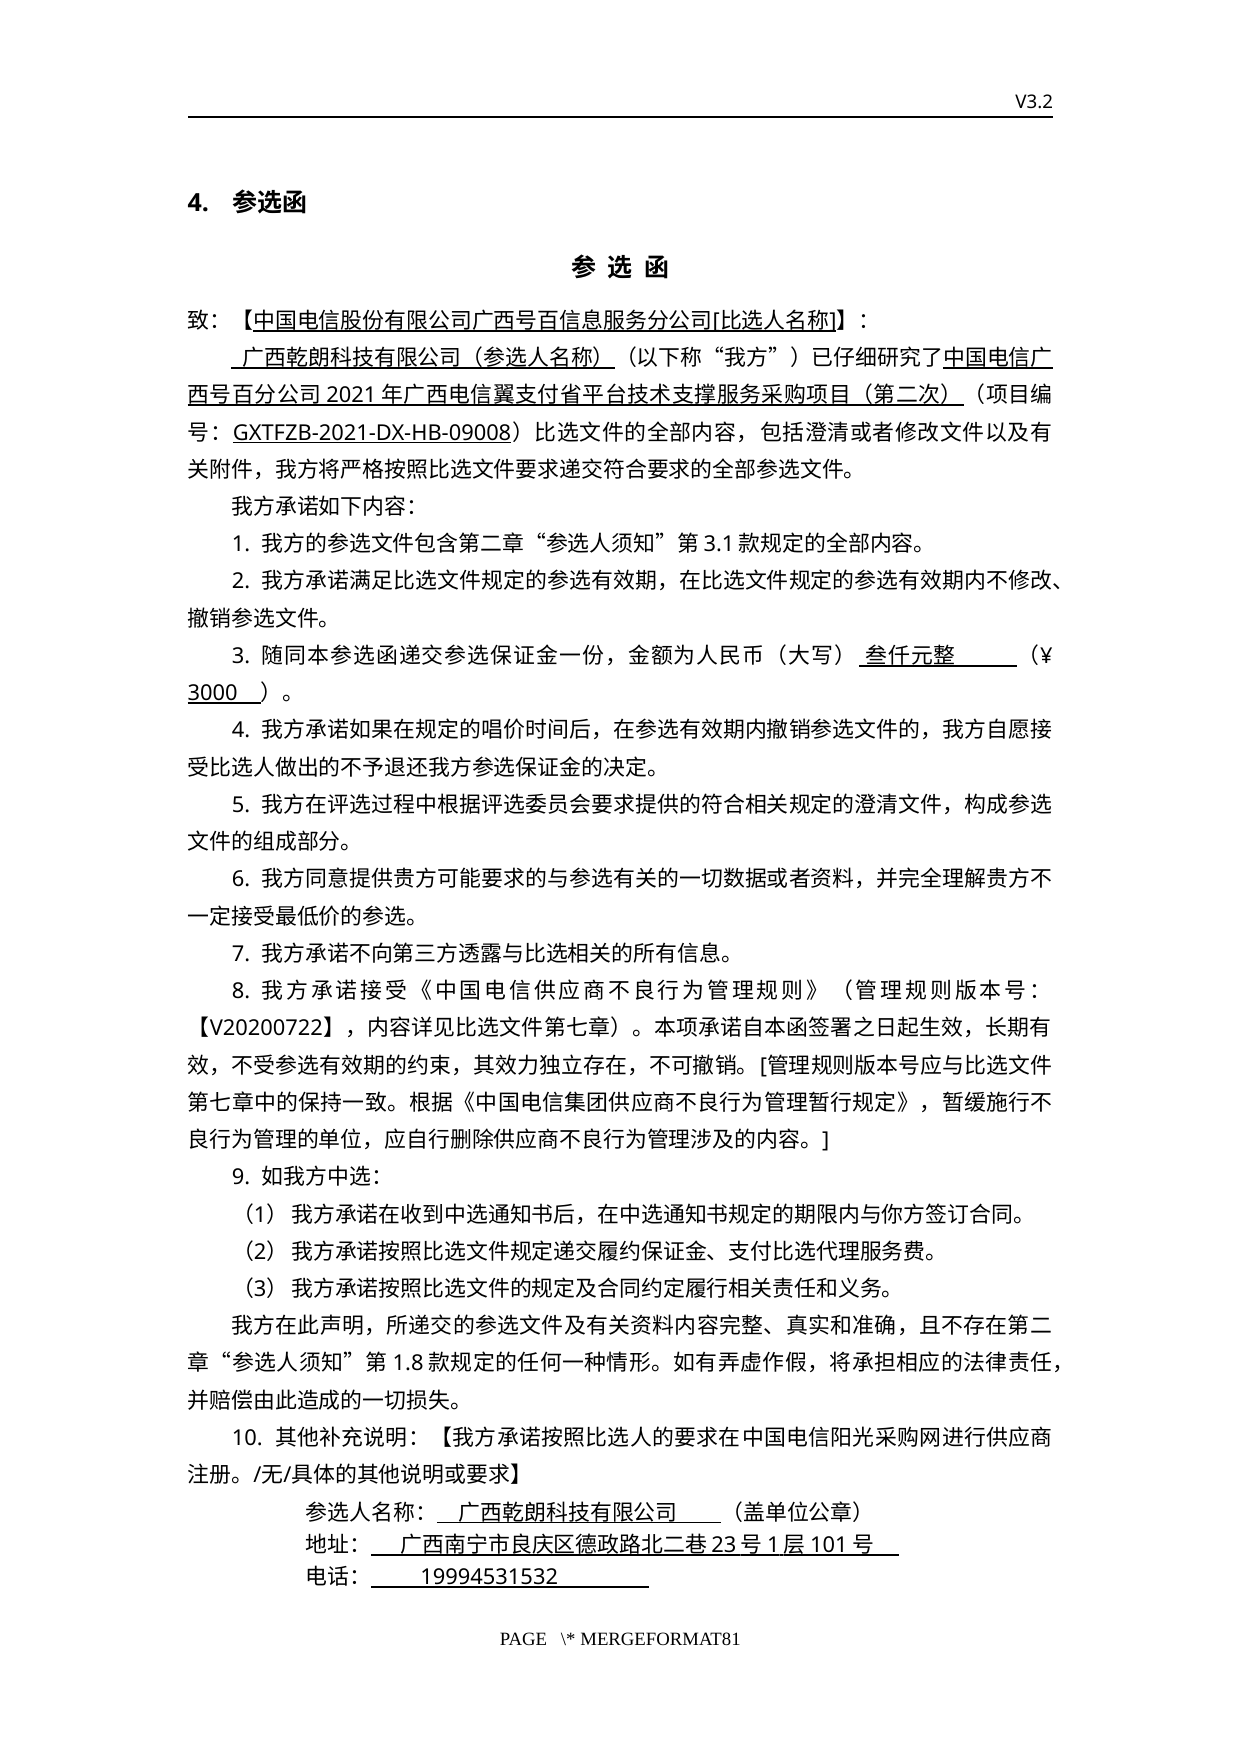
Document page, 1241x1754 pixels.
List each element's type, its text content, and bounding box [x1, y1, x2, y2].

list 我方承诺如果在规定的唱价时间后，在参选有效期内撤销参选文件的，我方自愿接受比选人做出的不予退还我方参选保证金的决定。 [187, 712, 1053, 782]
text 我方在此声明，所递交的参选文件及有关资料内容完整、真实和准确，且不存在第二章“参选人须知”第1.8款规定的任何一种情形。如有弄虚作假，将承担相应的法律责任，并赔偿由此造成的一切损失。 [187, 1308, 1053, 1415]
list 如我方中选： [187, 1159, 1053, 1192]
text 地址： 广西南宁市良庆区德政路北二巷23号1层101号 [187, 1527, 1053, 1559]
text 我方承诺如下内容： [187, 489, 1053, 521]
text 电话： 19994531532 [187, 1559, 1053, 1592]
text 致：【中国电信股份有限公司广西号百信息服务分公司[比选人名称]】： [187, 303, 1053, 335]
list 我方承诺按照比选文件的规定及合同约定履行相关责任和义务。 [187, 1271, 1053, 1303]
list 其他补充说明：【我方承诺按照比选人的要求在中国电信阳光采购网进行供应商注册。/无/具体的其他说明或要求】 [187, 1419, 1053, 1489]
list 我方承诺接受《中国电信供应商不良行为管理规则》（管理规则版本号：【V20200722】，内容详见比选文件第七章）。本项承诺自本函签署之日起生效，长期有效，不受参选有效期的约束，其效力独立存在，不可撤销。[管理规则版本号应与比选文件第七章中的保持一致。根据《中国电信集团供应商不良行为管理暂行规定》，暂缓施行不良行为管理的单位，应自行删除供应商不良行为管理涉及的内容。] [187, 973, 1053, 1154]
title 参选函 [187, 174, 1053, 220]
text 广西乾朗科技有限公司（参选人名称）（以下称“我方”）已仔细研究了中国电信广西号百分公司2021年广西电信翼支付省平台技术支撑服务采购项目（第二次）（项目编号：GXTFZB-2021-DX-HB-09008）比选文件的全部内容，包括澄清或者修改文件以及有关附件，我方将严格按照比选文件要求递交符合要求的全部参选文件。 [187, 340, 1053, 484]
list 我方承诺不向第三方透露与比选相关的所有信息。 [187, 936, 1053, 968]
text 参选人名称： 广西乾朗科技有限公司 （盖单位公章） [187, 1494, 1053, 1527]
list 我方在评选过程中根据评选委员会要求提供的符合相关规定的澄清文件，构成参选文件的组成部分。 [187, 787, 1053, 856]
list 随同本参选函递交参选保证金一份，金额为人民币（大写） 叁仟元整 （¥ 3000 ）。 [187, 638, 1053, 707]
list 我方承诺在收到中选通知书后，在中选通知书规定的期限内与你方签订合同。 [187, 1196, 1053, 1229]
list 我方承诺满足比选文件规定的参选有效期，在比选文件规定的参选有效期内不修改、撤销参选文件。 [187, 563, 1053, 633]
list 我方承诺按照比选文件规定递交履约保证金、支付比选代理服务费。 [187, 1233, 1053, 1266]
list 参 选 函 [187, 233, 1053, 298]
list 我方的参选文件包含第二章“参选人须知”第3.1款规定的全部内容。 [187, 526, 1053, 558]
list 我方同意提供贵方可能要求的与参选有关的一切数据或者资料，并完全理解贵方不一定接受最低价的参选。 [187, 861, 1053, 931]
